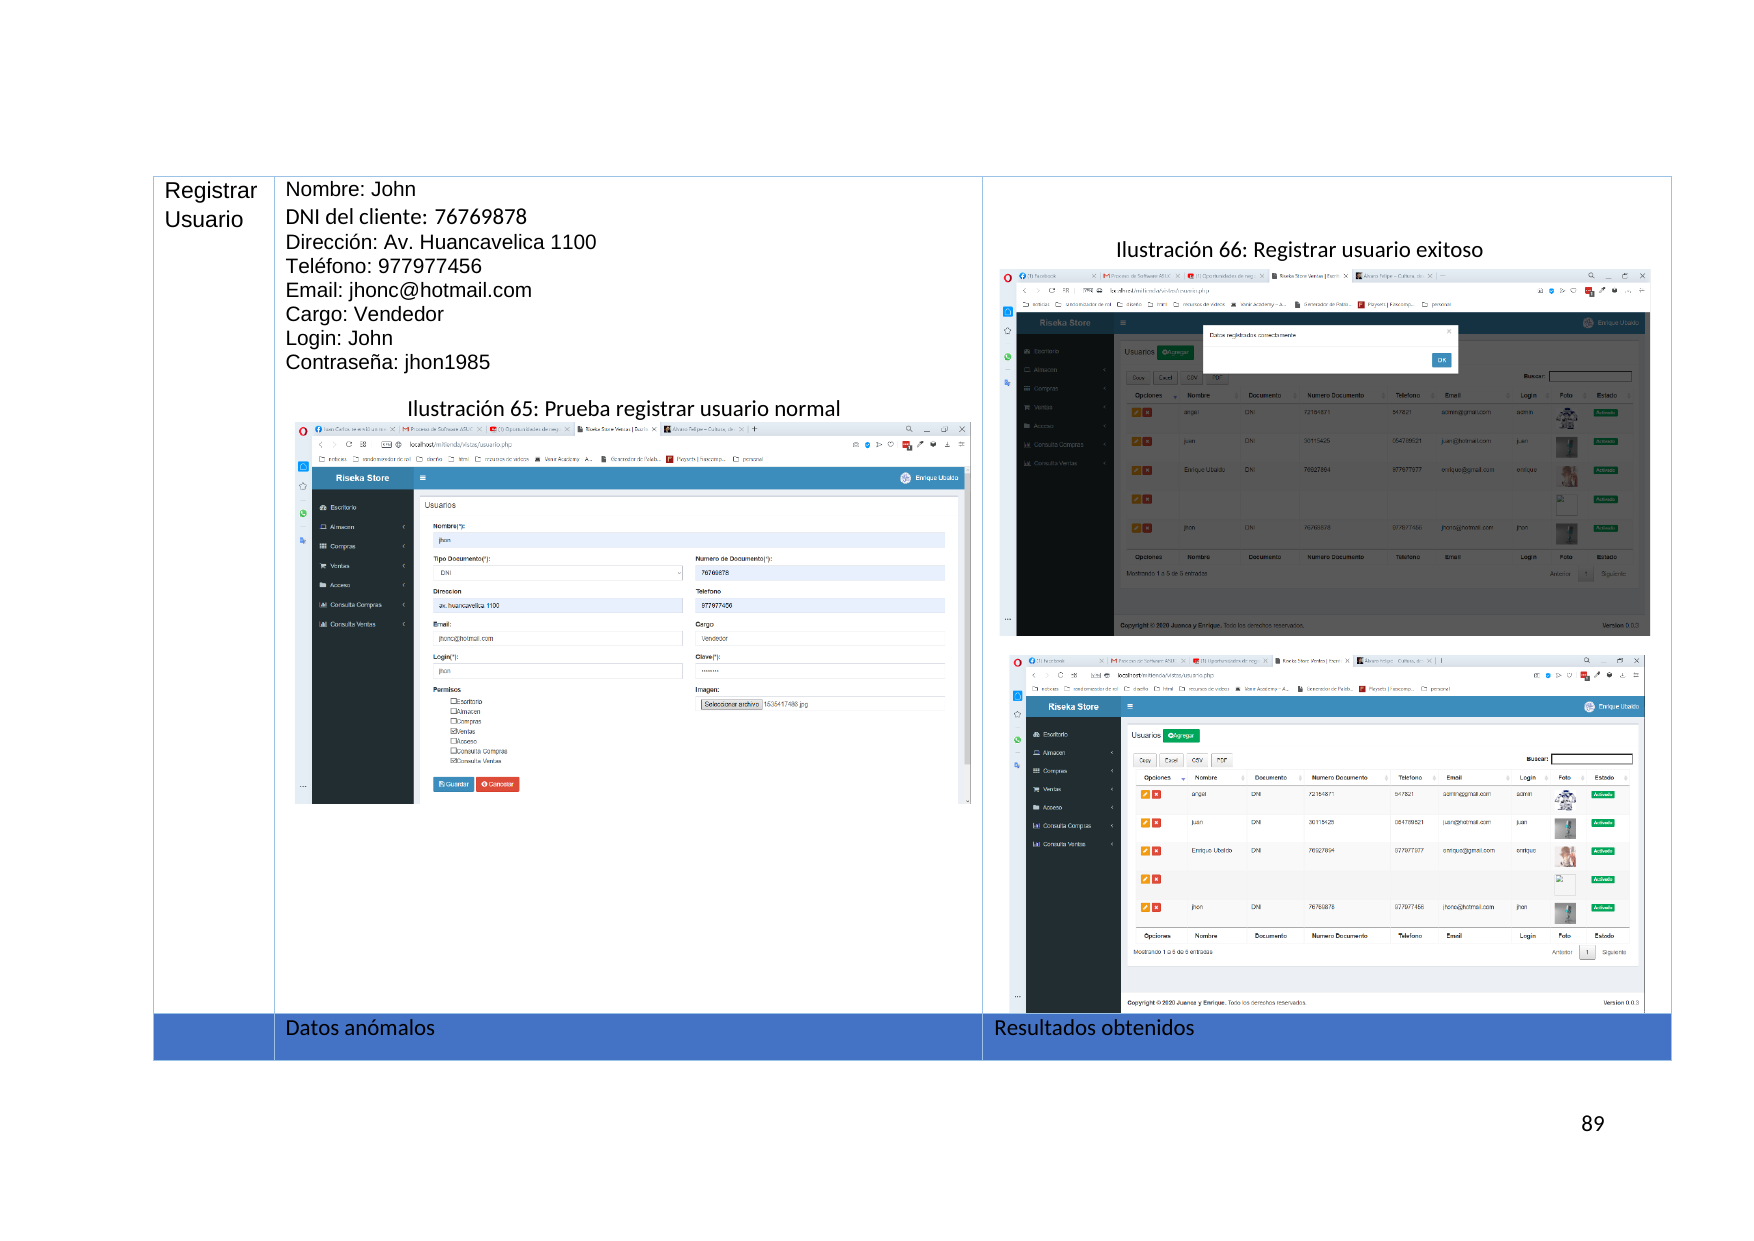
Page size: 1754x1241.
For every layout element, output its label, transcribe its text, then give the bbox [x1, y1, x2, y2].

picture [294, 422, 971, 804]
picture [999, 269, 1651, 636]
table_cell Resultados obtenidos [983, 1014, 1671, 1060]
table_cell [154, 1014, 274, 1060]
table_cell Nombre: John DNI del cliente: 76769878 Dirección: Av. Huancavelica 1100 Teléfono: 977977456 Email: jhonc@hotmail.com Cargo: Vendedor Login: John Contraseña: jhon1985 [275, 177, 982, 1012]
table_cell Registrar Usuario [154, 177, 274, 1012]
table_cell [983, 177, 1671, 1012]
picture [1009, 655, 1645, 1013]
table_cell Datos anómalos [275, 1014, 982, 1060]
